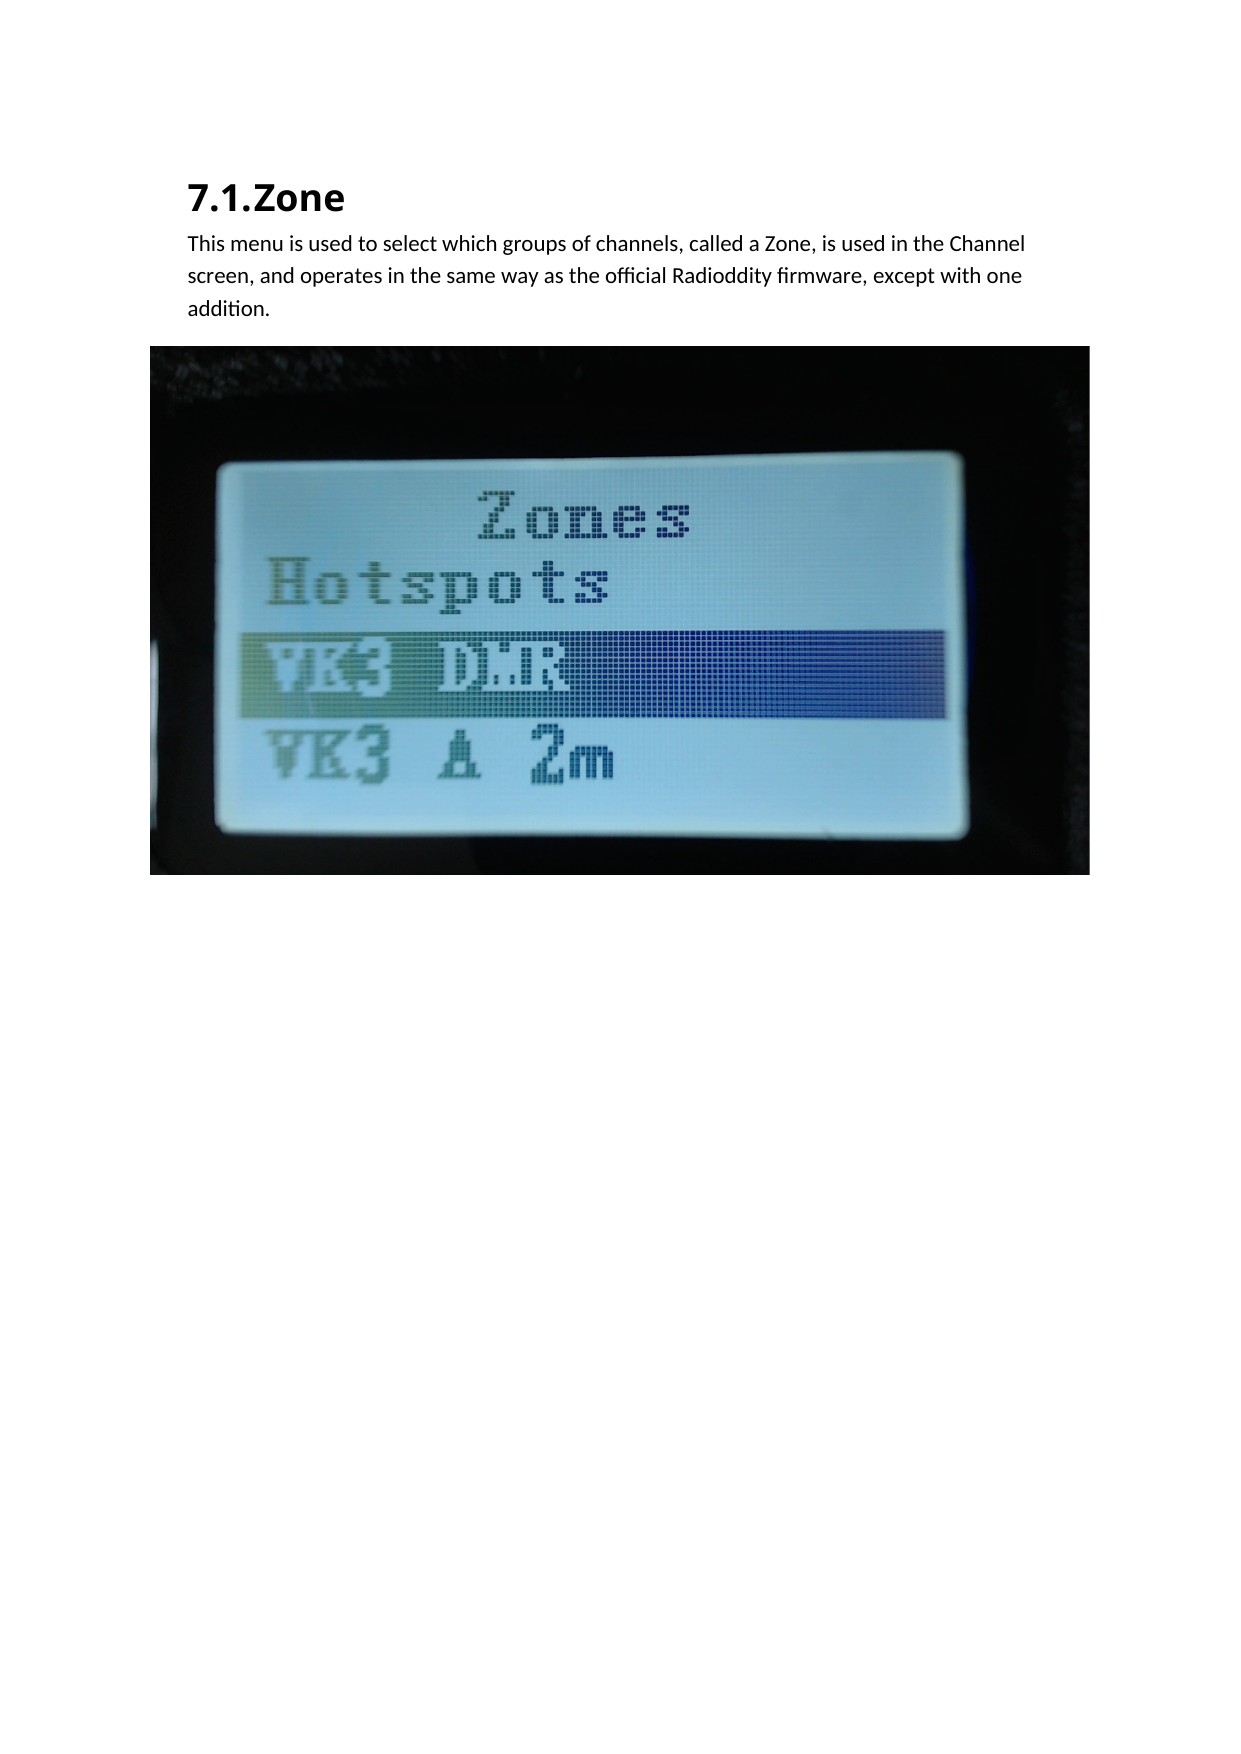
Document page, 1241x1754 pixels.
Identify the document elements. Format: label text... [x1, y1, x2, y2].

picture [150, 346, 1090, 875]
subtitle Zone [187, 171, 1090, 222]
text This menu is used to select which groups of channels, called a Zone, is used in the Channel screen, and operates in the same way as the official Radioddity firmware, except with one addition. [187, 229, 1090, 322]
